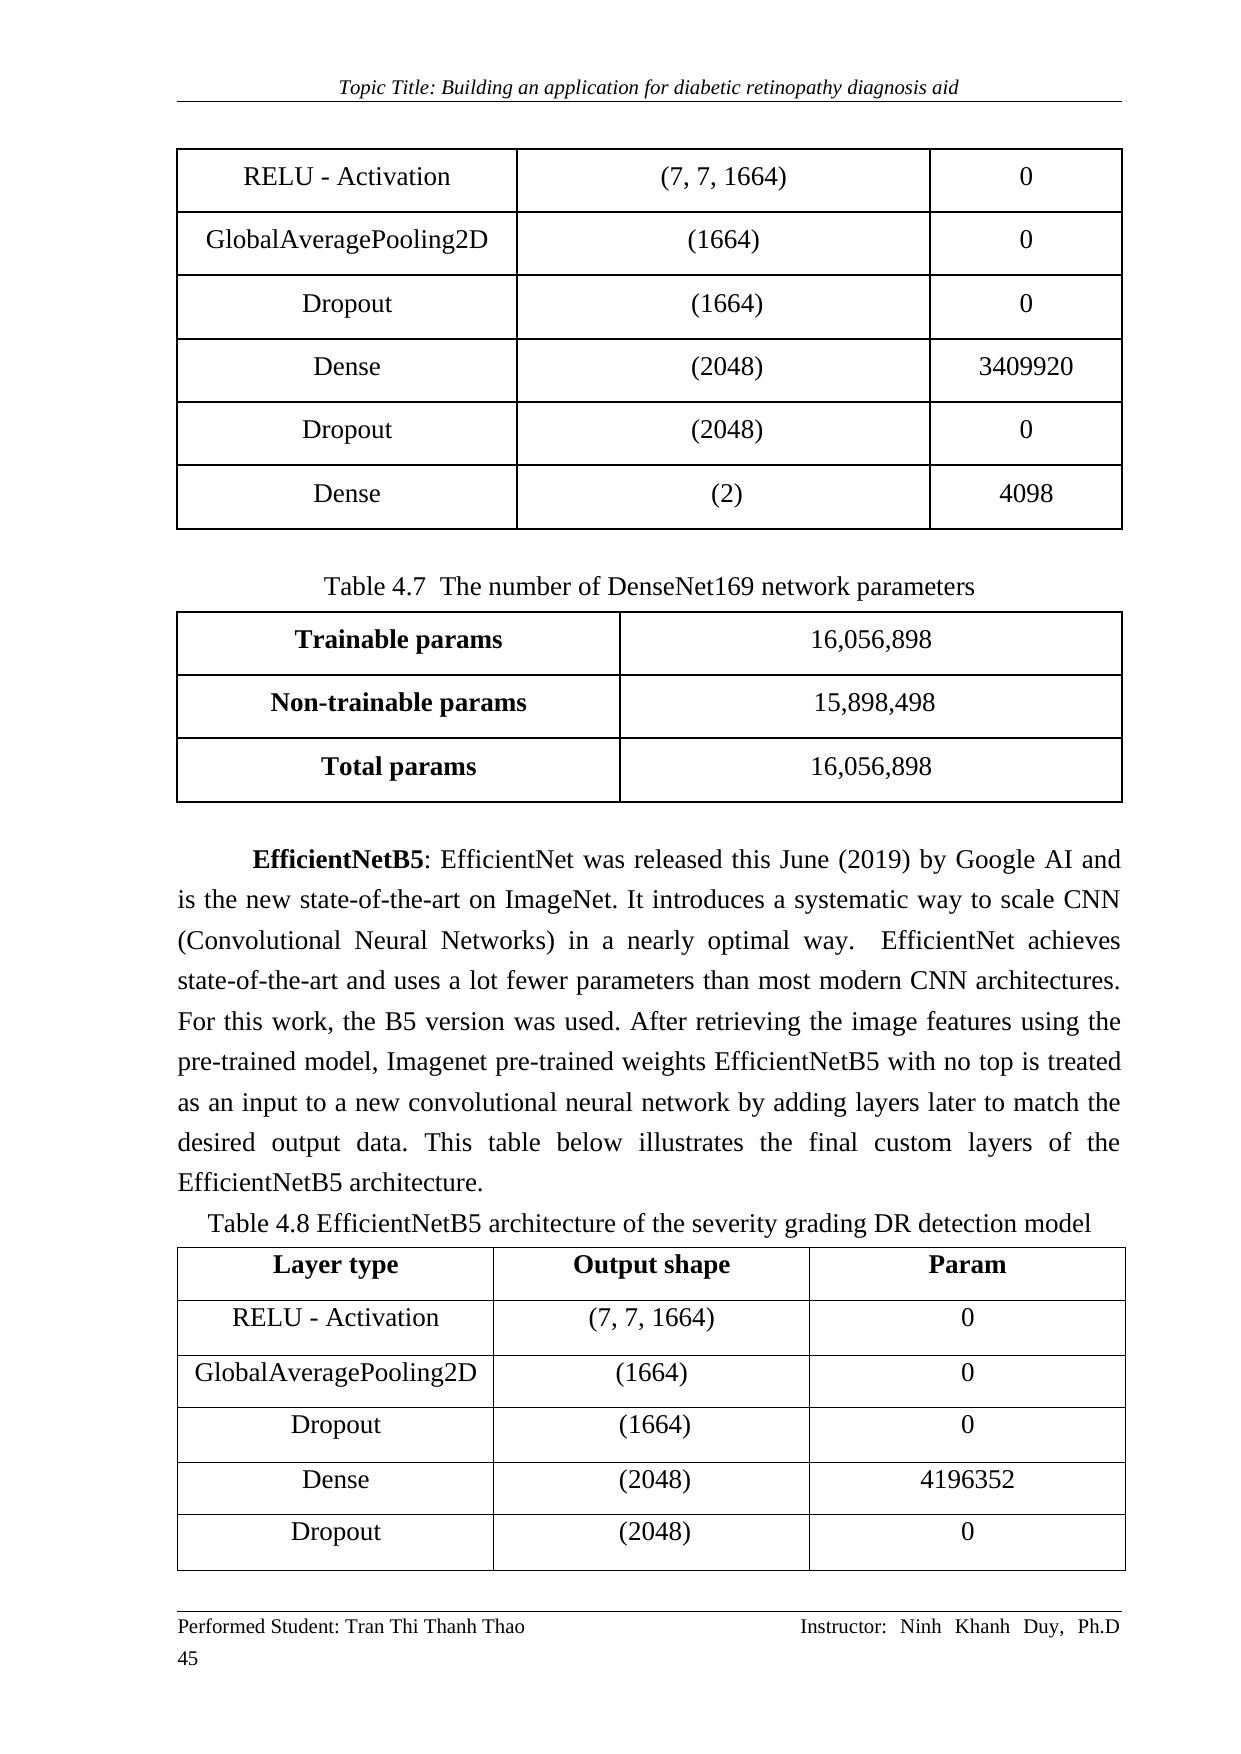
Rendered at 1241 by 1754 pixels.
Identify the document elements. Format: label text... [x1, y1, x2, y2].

table_cell Dense [178, 340, 516, 401]
table_cell 0 [931, 403, 1121, 464]
table_cell Dense [178, 1463, 493, 1514]
table_cell (2048) [518, 403, 929, 464]
table_cell (2) [518, 466, 929, 528]
table_cell (1664) [494, 1408, 809, 1462]
table_cell RELU - Activation [178, 1301, 493, 1355]
table_cell Dropout [178, 1408, 493, 1462]
table_cell Dropout [178, 1515, 493, 1569]
table_cell Dense [178, 466, 516, 528]
table_header Output shape [494, 1248, 809, 1299]
table_cell Dropout [178, 403, 516, 464]
table_header Param [810, 1248, 1125, 1299]
table_cell 4196352 [810, 1463, 1125, 1514]
table_cell 16,056,898 [621, 739, 1121, 801]
table_cell (7, 7, 1664) [494, 1301, 809, 1355]
table_header Trainable params [178, 613, 619, 674]
table_cell 0 [931, 150, 1121, 211]
table_cell 0 [810, 1356, 1125, 1407]
table_cell (1664) [518, 213, 929, 274]
table_cell RELU - Activation [178, 150, 516, 211]
table_cell Non-trainable params [178, 676, 619, 737]
table_header Layer type [178, 1248, 493, 1299]
table_cell Total params [178, 739, 619, 801]
table_cell (7, 7, 1664) [518, 150, 929, 211]
table_cell Dropout [178, 276, 516, 338]
table_cell GlobalAveragePooling2D [178, 213, 516, 274]
table_cell (2048) [494, 1463, 809, 1514]
table_cell (1664) [494, 1356, 809, 1407]
table_cell 15,898,498 [621, 676, 1121, 737]
table_cell (2048) [518, 340, 929, 401]
table_cell 0 [931, 213, 1121, 274]
table_cell 3409920 [931, 340, 1121, 401]
table_header 16,056,898 [621, 613, 1121, 674]
table_cell 0 [810, 1301, 1125, 1355]
text EfficientNetB5: EfficientNet was released this June (2019) by Google AI and is the new state-of-the-art on ImageNet. It introduces a systematic way to scale CNN (Convolutional Neural Networks) in a nearly optimal way. EfficientNet achieves state-of-the-art and uses a lot fewer parameters than most modern CNN architectures. For this work, the B5 version was used. After retrieving the image features using the pre-trained model, Imagenet pre-trained weights EfficientNetB5 with no top is treated as an input to a new convolutional neural network by adding layers later to match the desired output data. This table below illustrates the final custom layers of the EfficientNetB5 architecture. [177, 843, 1122, 1198]
table_cell 0 [931, 276, 1121, 338]
table_cell (1664) [518, 276, 929, 338]
table_cell (2048) [494, 1515, 809, 1569]
table_cell 0 [810, 1515, 1125, 1569]
table_cell 4098 [931, 466, 1121, 528]
table_cell 0 [810, 1408, 1125, 1462]
table_cell GlobalAveragePooling2D [178, 1356, 493, 1407]
